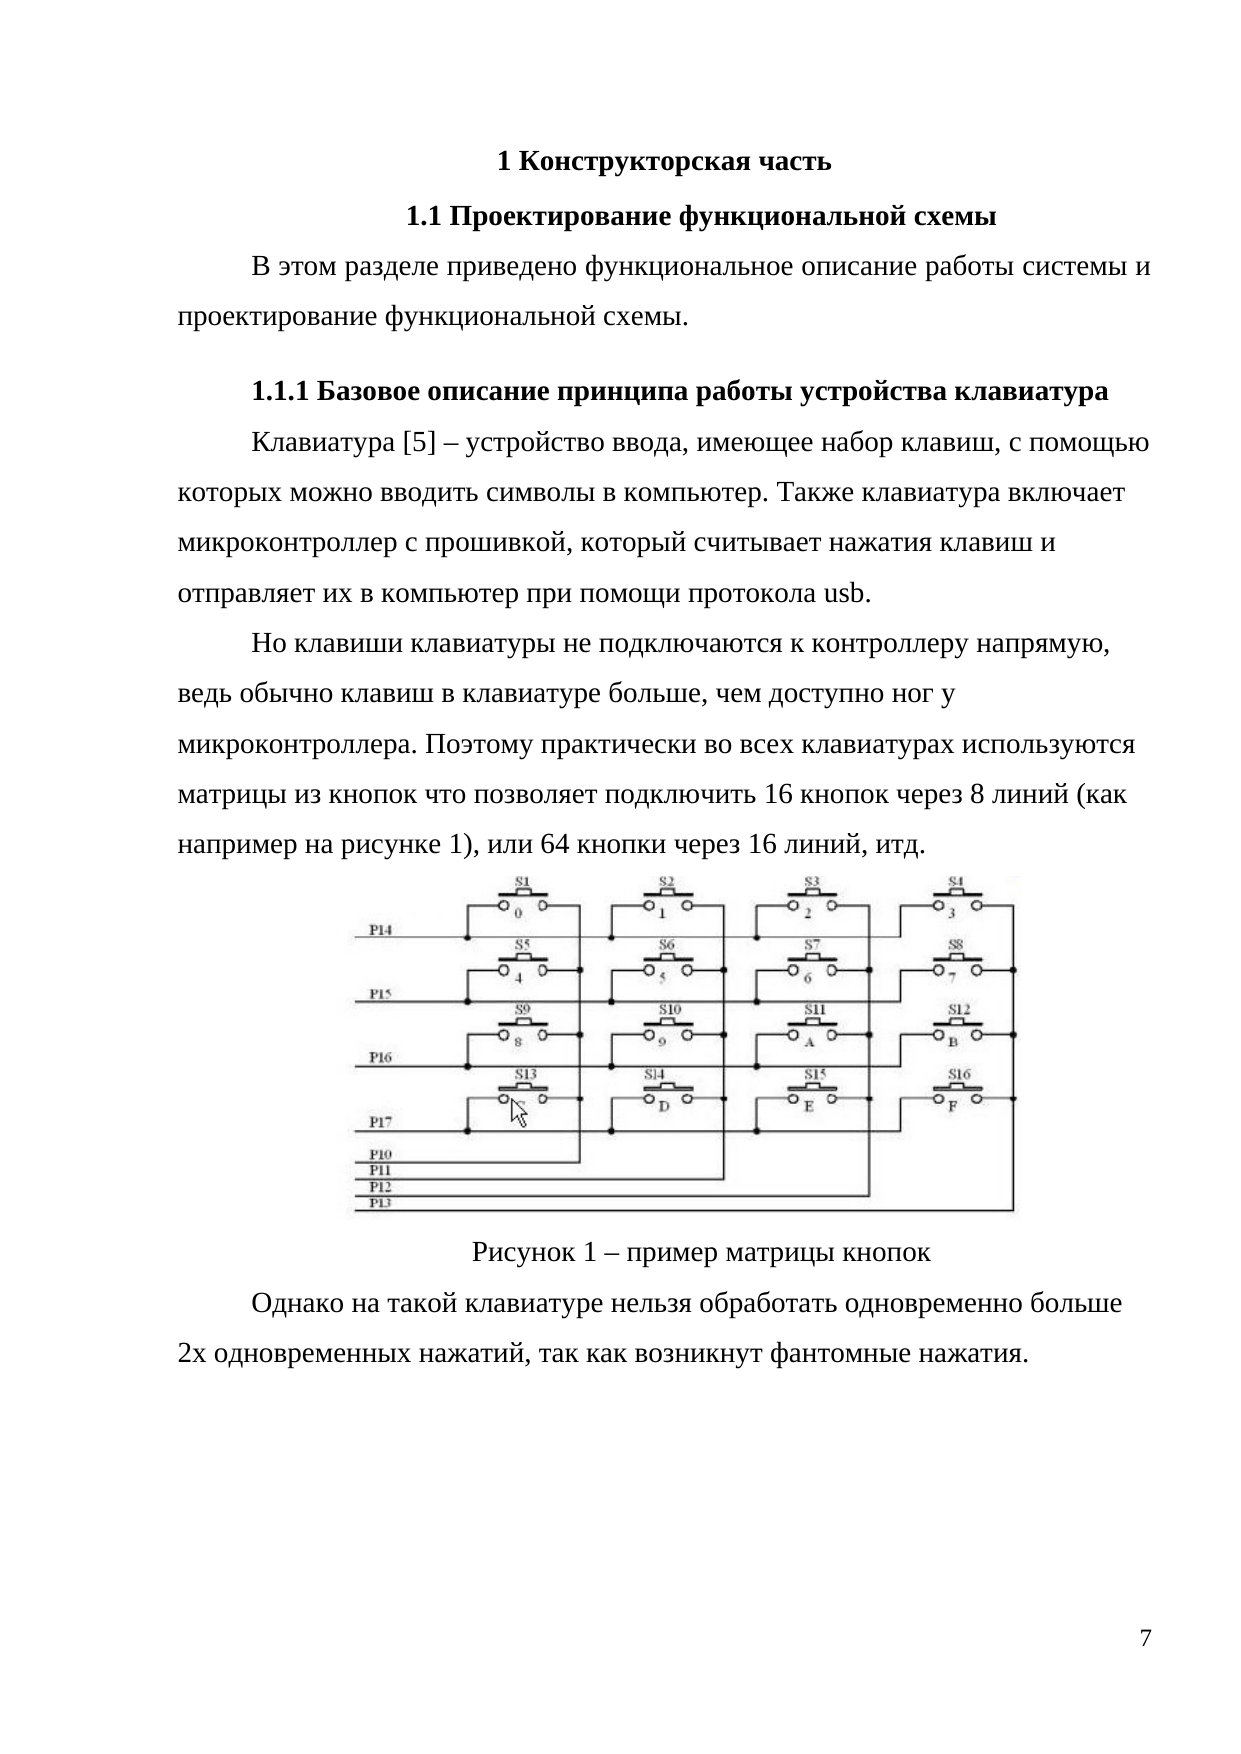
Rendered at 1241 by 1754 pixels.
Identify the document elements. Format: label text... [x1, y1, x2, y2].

subtitle 1.1.1 Базовое описание принципа работы устройства клавиатура [177, 373, 1152, 407]
picture [305, 876, 1098, 1221]
text Но клавиши клавиатуры не подключаются к контроллеру напрямую, ведь обычно клавиш в клавиатуре больше, чем доступно ног у микроконтроллера. Поэтому практически во всех клавиатурах используются матрицы из кнопок что позволяет подключить 16 кнопок через 8 линий (как например на рисунке 1), или 64 кнопки через 16 линий, итд. [177, 625, 1152, 860]
subtitle 1.1 Проектирование функциональной схемы [177, 198, 1152, 231]
text Рисунок 1 – пример матрицы кнопок [177, 1234, 1152, 1268]
text В этом разделе приведено функциональное описание работы системы и проектирование функциональной схемы. [177, 248, 1152, 332]
text Однако на такой клавиатуре нельзя обработать одновременно больше 2х одновременных нажатий, так как возникнут фантомные нажатия. [177, 1285, 1152, 1368]
text Клавиатура [5] – устройство ввода, имеющее набор клавиш, с помощью которых можно вводить символы в компьютер. Также клавиатура включает микроконтроллер с прошивкой, который считывает нажатия клавиш и отправляет их в компьютер при помощи протокола usb. [177, 424, 1152, 608]
subtitle 1 Конструкторская часть [177, 143, 1152, 177]
